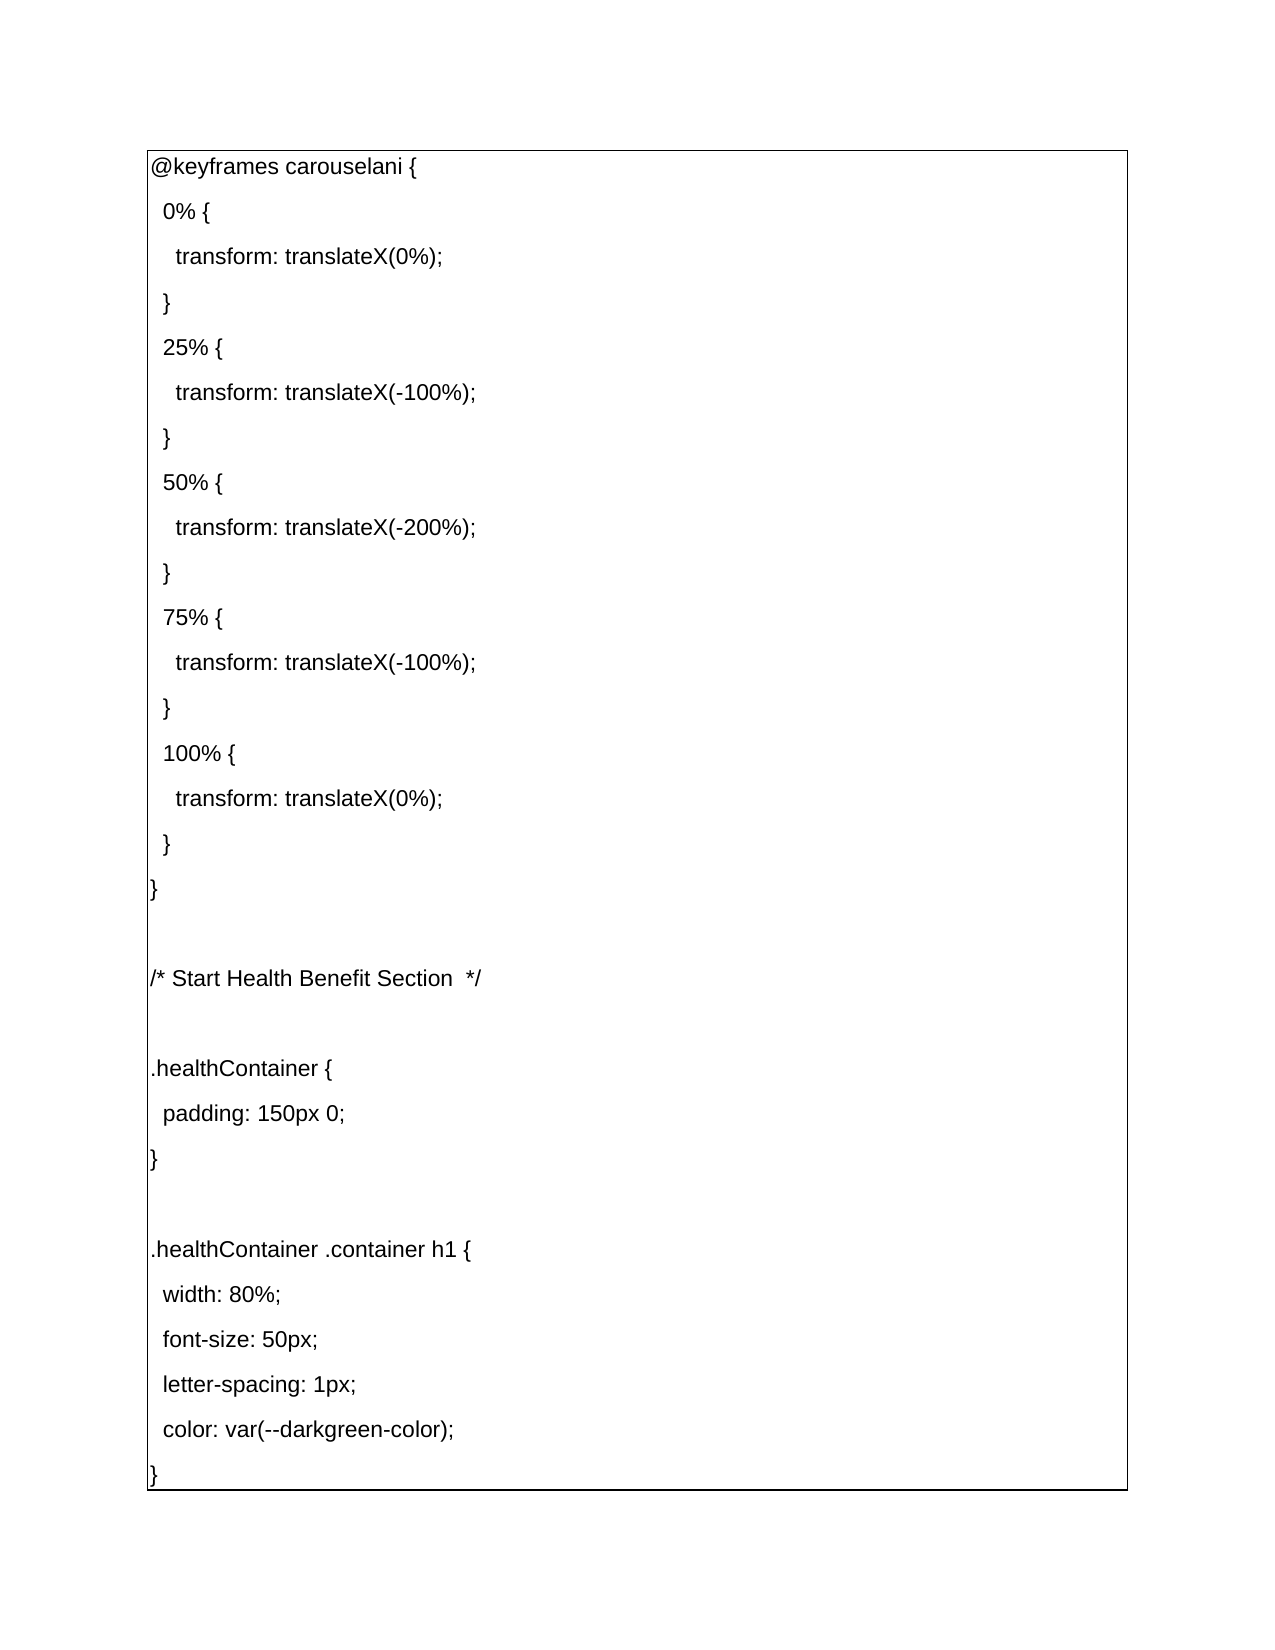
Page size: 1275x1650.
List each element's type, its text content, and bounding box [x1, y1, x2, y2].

text 25% { [148, 330, 1127, 360]
text .healthContainer { [148, 1052, 1127, 1082]
text transform: translateX(0%); [148, 240, 1127, 270]
text } [148, 421, 1127, 450]
text } [148, 691, 1127, 721]
text transform: translateX(-100%); [148, 646, 1127, 676]
text letter-spacing: 1px; [148, 1368, 1127, 1397]
text padding: 150px 0; [148, 1097, 1127, 1127]
text transform: translateX(0%); [148, 781, 1127, 811]
text @keyframes carouselani { [148, 151, 1127, 179]
text transform: translateX(-100%); [148, 376, 1127, 405]
text /* Start Health Benefit Section */ [148, 962, 1127, 991]
text font-size: 50px; [148, 1323, 1127, 1352]
text 0% { [148, 195, 1127, 224]
text .healthContainer .container h1 { [148, 1232, 1127, 1262]
text width: 80%; [148, 1278, 1127, 1307]
text } [148, 827, 1127, 856]
text } [148, 872, 1127, 901]
text color: var(--darkgreen-color); [148, 1413, 1127, 1442]
text 50% { [148, 466, 1127, 495]
text } [148, 285, 1127, 315]
text 100% { [148, 736, 1127, 766]
text transform: translateX(-200%); [148, 511, 1127, 540]
text } [148, 1458, 1127, 1489]
text } [148, 556, 1127, 585]
text } [148, 1142, 1127, 1172]
text 75% { [148, 601, 1127, 631]
